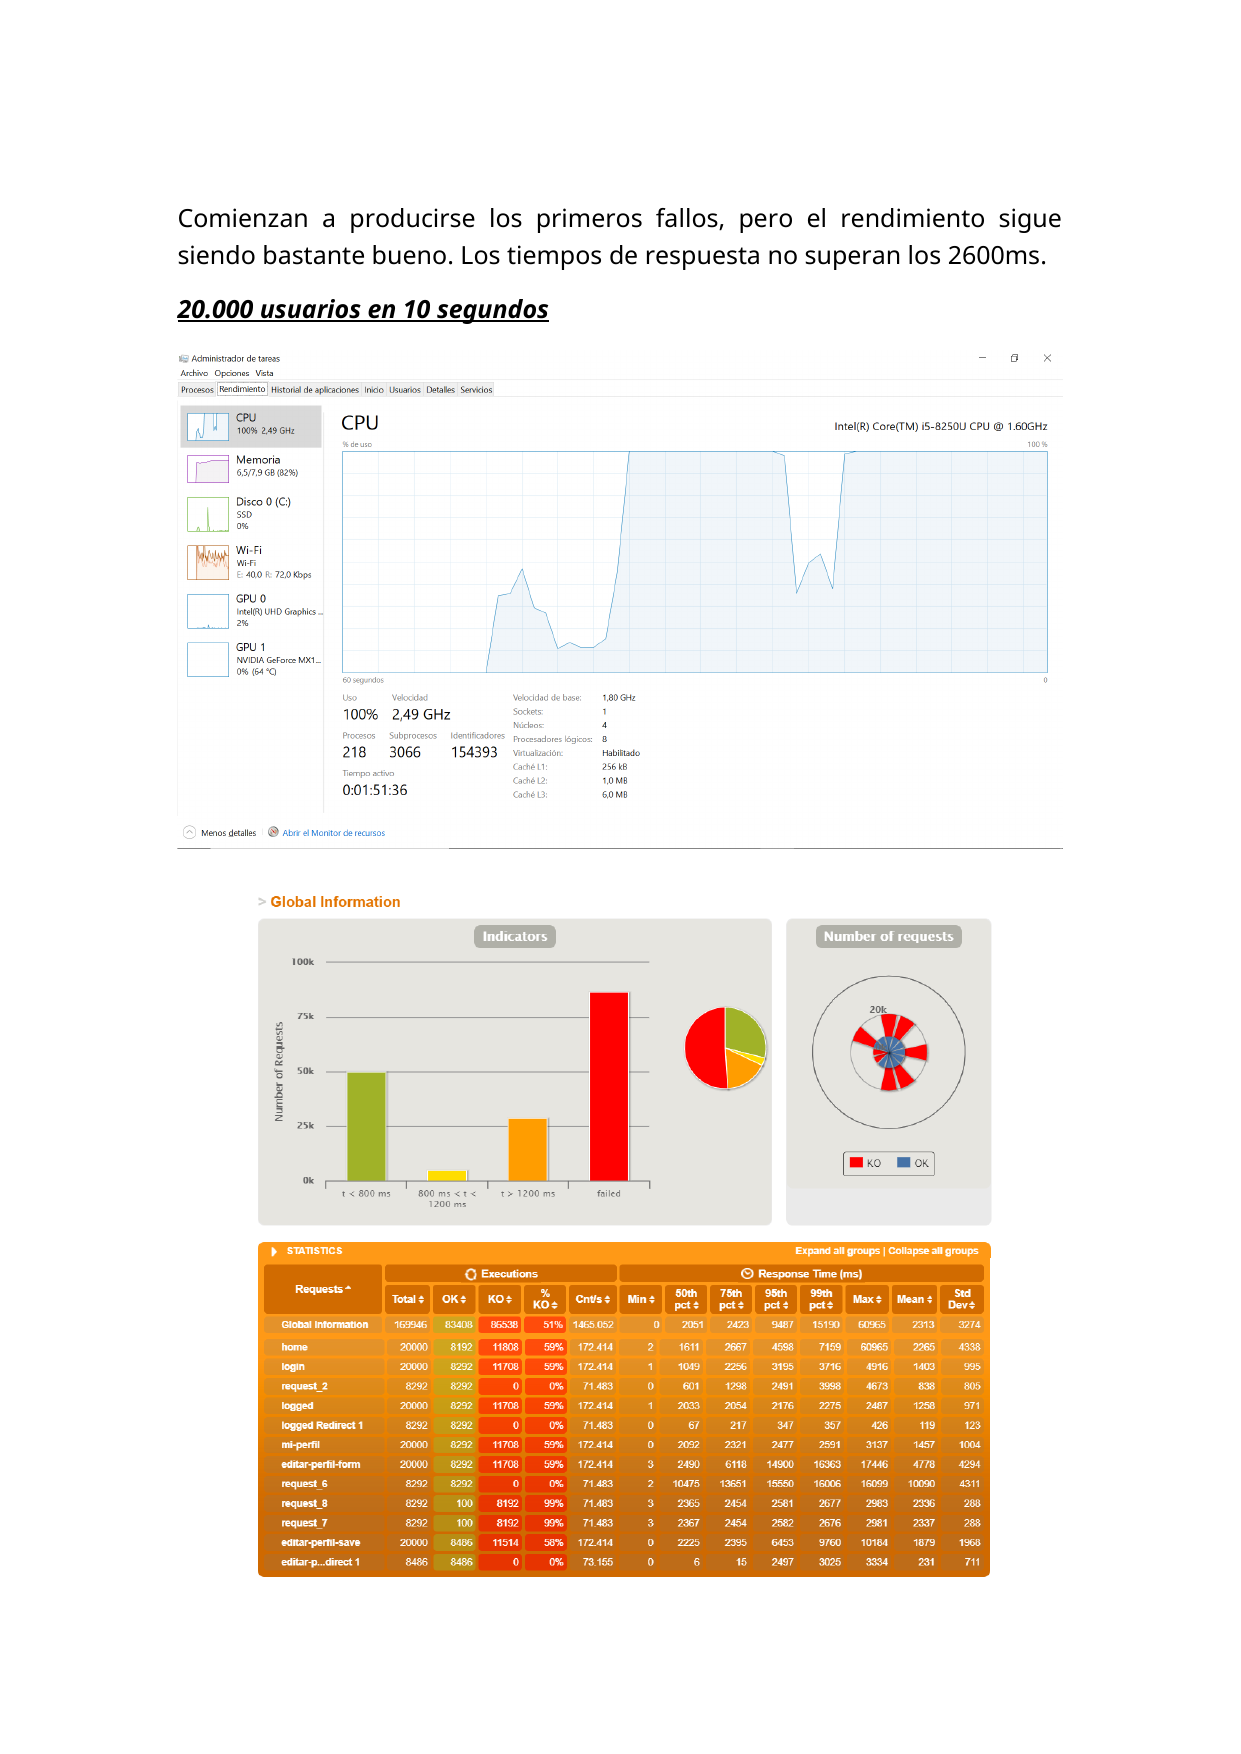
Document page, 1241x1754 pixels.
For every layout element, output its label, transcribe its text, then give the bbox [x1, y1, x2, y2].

text Comienzan a producirse los primeros fallos, pero el rendimiento sigue siendo bastante bueno. Los tiempos de respuesta no superan los 2600ms. [177, 201, 1063, 272]
picture [177, 350, 1063, 849]
picture [248, 890, 992, 1581]
text 20.000 usuarios en 10 segundos [177, 291, 1063, 325]
